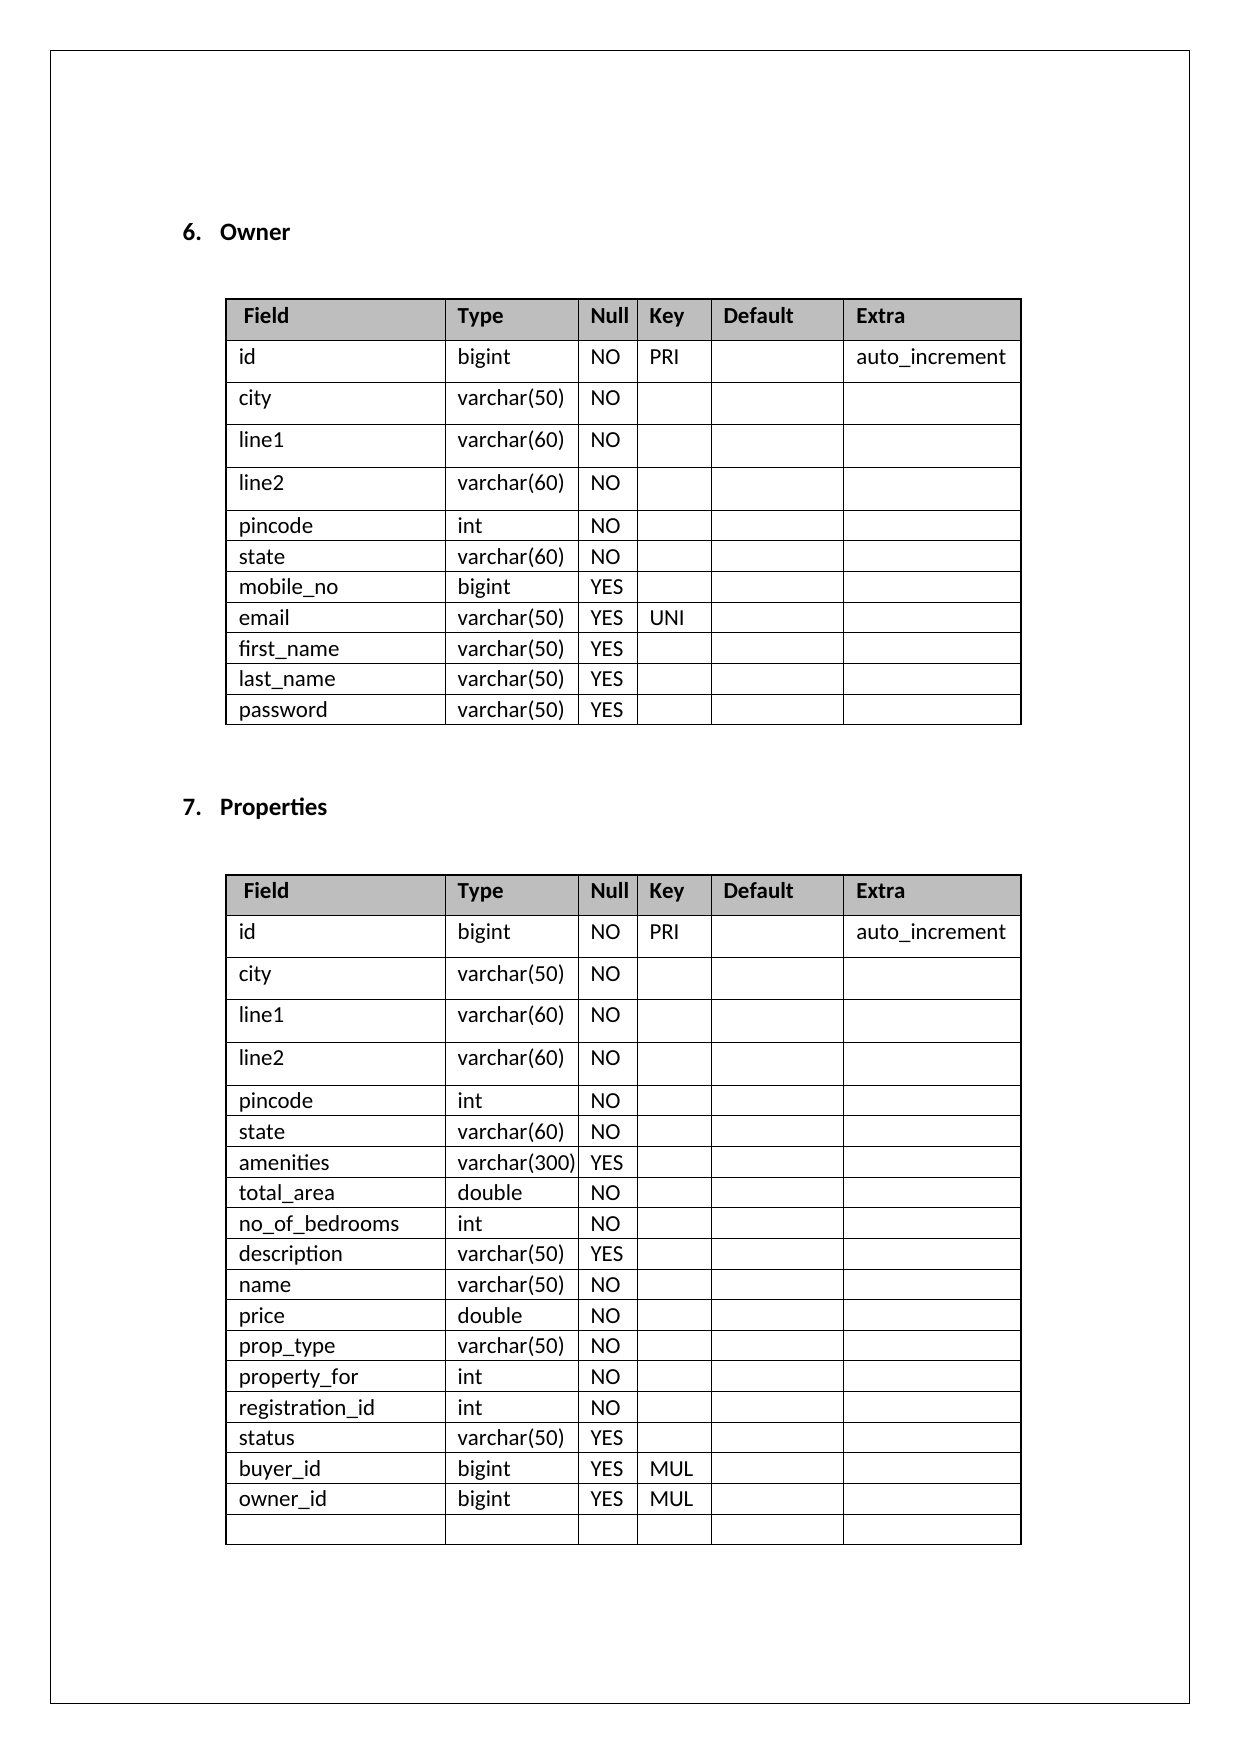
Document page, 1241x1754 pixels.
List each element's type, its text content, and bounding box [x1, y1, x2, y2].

table_cell property_for [227, 1361, 445, 1391]
table_cell NO [579, 1361, 637, 1391]
table_cell prop_type [227, 1331, 445, 1360]
table_cell YES [579, 603, 637, 632]
table_cell [712, 1000, 843, 1042]
table_cell password [227, 695, 445, 724]
table_cell NO [579, 1208, 637, 1238]
table_cell NO [579, 341, 637, 382]
list Owner [182, 216, 1090, 246]
table_cell owner_id [227, 1484, 445, 1513]
table_cell MUL [638, 1453, 711, 1483]
table_cell varchar(50) [446, 603, 578, 632]
table_cell [844, 1239, 1020, 1268]
table_cell YES [579, 1453, 637, 1483]
table_cell varchar(50) [446, 664, 578, 693]
table_cell NO [579, 468, 637, 510]
table_cell double [446, 1300, 578, 1330]
table_cell [712, 664, 843, 693]
table_cell [844, 1043, 1020, 1085]
table_cell bigint [446, 916, 578, 957]
table_cell id [227, 916, 445, 957]
table_cell [638, 1000, 711, 1042]
table_cell [844, 664, 1020, 693]
table_header Type [446, 876, 578, 915]
table_cell [712, 603, 843, 632]
table_cell [844, 1331, 1020, 1360]
table_cell [638, 468, 711, 510]
table_cell [712, 958, 843, 999]
table_cell YES [579, 695, 637, 724]
table_cell registration_id [227, 1392, 445, 1422]
table_cell [712, 1300, 843, 1330]
table_cell [638, 958, 711, 999]
table_cell [844, 572, 1020, 602]
table_cell [712, 1270, 843, 1299]
table_cell [844, 1116, 1020, 1146]
table_cell last_name [227, 664, 445, 693]
table_cell NO [579, 425, 637, 467]
table_cell status [227, 1423, 445, 1452]
table_header Key [638, 876, 711, 915]
table_cell [638, 1239, 711, 1268]
table_cell [712, 1043, 843, 1085]
table_cell city [227, 383, 445, 424]
table_cell NO [579, 1300, 637, 1330]
table_cell varchar(50) [446, 958, 578, 999]
table_cell description [227, 1239, 445, 1268]
table_cell [844, 1423, 1020, 1452]
table_cell [844, 1208, 1020, 1238]
table_cell NO [579, 1178, 637, 1207]
table_header Extra [844, 300, 1020, 340]
table_cell int [446, 1086, 578, 1115]
table_cell [844, 1086, 1020, 1115]
table_cell [446, 1515, 578, 1544]
table_cell [638, 1178, 711, 1207]
table_header Null [579, 876, 637, 915]
table_cell auto_increment [844, 341, 1020, 382]
table_cell [712, 541, 843, 571]
table_cell [638, 664, 711, 693]
table_cell [638, 383, 711, 424]
table_cell line1 [227, 1000, 445, 1042]
table_cell int [446, 1392, 578, 1422]
table_cell PRI [638, 341, 711, 382]
table_cell buyer_id [227, 1453, 445, 1483]
table_cell [712, 1515, 843, 1544]
table_cell [712, 1239, 843, 1268]
table_cell [844, 1270, 1020, 1299]
table_cell [638, 1270, 711, 1299]
table_cell [638, 425, 711, 467]
list Properties [182, 791, 1090, 821]
table_cell total_area [227, 1178, 445, 1207]
table_cell [712, 1331, 843, 1360]
table_cell [712, 1392, 843, 1422]
table_cell name [227, 1270, 445, 1299]
table_cell [712, 1178, 843, 1207]
table_header Field [227, 876, 445, 915]
table_cell line2 [227, 1043, 445, 1085]
table_cell [638, 541, 711, 571]
table_cell id [227, 341, 445, 382]
table_cell [712, 1086, 843, 1115]
table_cell varchar(50) [446, 633, 578, 663]
table_header Field [227, 300, 445, 340]
table_cell NO [579, 1116, 637, 1146]
table_cell [712, 1147, 843, 1177]
table_cell [844, 958, 1020, 999]
table_cell NO [579, 1270, 637, 1299]
table_cell [844, 603, 1020, 632]
table_header Key [638, 300, 711, 340]
table_header Default [712, 300, 843, 340]
table_cell [638, 1147, 711, 1177]
table_cell [638, 1208, 711, 1238]
table_cell [844, 511, 1020, 540]
table_cell varchar(50) [446, 1239, 578, 1268]
table_cell [227, 1515, 445, 1544]
table_cell [712, 633, 843, 663]
table_cell bigint [446, 1484, 578, 1513]
table_cell [844, 541, 1020, 571]
table_cell double [446, 1178, 578, 1207]
table_cell varchar(50) [446, 383, 578, 424]
table_cell varchar(50) [446, 1423, 578, 1452]
table_cell [638, 511, 711, 540]
table_cell UNI [638, 603, 711, 632]
table_cell pincode [227, 511, 445, 540]
table_cell NO [579, 1000, 637, 1042]
table_cell [638, 572, 711, 602]
table_cell email [227, 603, 445, 632]
table_cell varchar(300) [446, 1147, 578, 1177]
table_cell NO [579, 1392, 637, 1422]
table_cell varchar(50) [446, 1331, 578, 1360]
table_cell NO [579, 383, 637, 424]
table_cell [638, 1392, 711, 1422]
table_cell [638, 1515, 711, 1544]
table_cell MUL [638, 1484, 711, 1513]
table_cell [638, 1331, 711, 1360]
table_cell [712, 695, 843, 724]
table_cell int [446, 1208, 578, 1238]
table_cell pincode [227, 1086, 445, 1115]
table_cell city [227, 958, 445, 999]
table_cell varchar(60) [446, 541, 578, 571]
table_cell YES [579, 664, 637, 693]
table_cell varchar(60) [446, 468, 578, 510]
table_cell state [227, 1116, 445, 1146]
table_cell [844, 1000, 1020, 1042]
table_cell NO [579, 1043, 637, 1085]
table_cell YES [579, 633, 637, 663]
table_header Null [579, 300, 637, 340]
table_cell [712, 425, 843, 467]
table_cell [844, 1453, 1020, 1483]
table_cell NO [579, 916, 637, 957]
table_cell [579, 1515, 637, 1544]
table_cell [844, 468, 1020, 510]
table_cell NO [579, 1331, 637, 1360]
table_cell YES [579, 1423, 637, 1452]
table_cell [844, 1147, 1020, 1177]
table_cell [844, 1515, 1020, 1544]
table_cell [712, 1423, 843, 1452]
table_cell varchar(50) [446, 695, 578, 724]
table_cell varchar(60) [446, 425, 578, 467]
table_cell [638, 633, 711, 663]
table_cell [844, 695, 1020, 724]
table_cell YES [579, 572, 637, 602]
table_cell [638, 1361, 711, 1391]
table_cell YES [579, 1239, 637, 1268]
table_cell [844, 1178, 1020, 1207]
table_cell [712, 1361, 843, 1391]
table_cell [712, 572, 843, 602]
table_cell int [446, 1361, 578, 1391]
table_cell [712, 341, 843, 382]
table_cell [638, 1116, 711, 1146]
table_cell mobile_no [227, 572, 445, 602]
table_cell varchar(60) [446, 1116, 578, 1146]
table_cell NO [579, 541, 637, 571]
table_cell bigint [446, 1453, 578, 1483]
table_cell [844, 1484, 1020, 1513]
table_cell [844, 1392, 1020, 1422]
table_cell bigint [446, 572, 578, 602]
table_cell amenities [227, 1147, 445, 1177]
table_cell line2 [227, 468, 445, 510]
table_cell [712, 1116, 843, 1146]
table_cell PRI [638, 916, 711, 957]
table_cell NO [579, 1086, 637, 1115]
table_cell varchar(60) [446, 1043, 578, 1085]
table_header Default [712, 876, 843, 915]
table_cell line1 [227, 425, 445, 467]
table_cell [712, 383, 843, 424]
table_cell [712, 1453, 843, 1483]
table_cell state [227, 541, 445, 571]
table_cell [844, 1361, 1020, 1391]
table_cell int [446, 511, 578, 540]
table_cell [638, 695, 711, 724]
table_cell [712, 1484, 843, 1513]
table_cell NO [579, 958, 637, 999]
table_cell no_of_bedrooms [227, 1208, 445, 1238]
table_cell price [227, 1300, 445, 1330]
table_cell varchar(50) [446, 1270, 578, 1299]
table_cell [638, 1043, 711, 1085]
table_cell YES [579, 1147, 637, 1177]
table_cell [712, 468, 843, 510]
table_cell bigint [446, 341, 578, 382]
table_header Extra [844, 876, 1020, 915]
table_cell [844, 1300, 1020, 1330]
table_cell [712, 511, 843, 540]
table_cell [638, 1086, 711, 1115]
table_cell first_name [227, 633, 445, 663]
table_header Type [446, 300, 578, 340]
table_cell [712, 1208, 843, 1238]
table_cell [638, 1300, 711, 1330]
table_cell [844, 425, 1020, 467]
table_cell NO [579, 511, 637, 540]
table_cell YES [579, 1484, 637, 1513]
table_cell [712, 916, 843, 957]
table_cell [844, 383, 1020, 424]
table_cell [844, 633, 1020, 663]
table_cell varchar(60) [446, 1000, 578, 1042]
table_cell [638, 1423, 711, 1452]
table_cell auto_increment [844, 916, 1020, 957]
